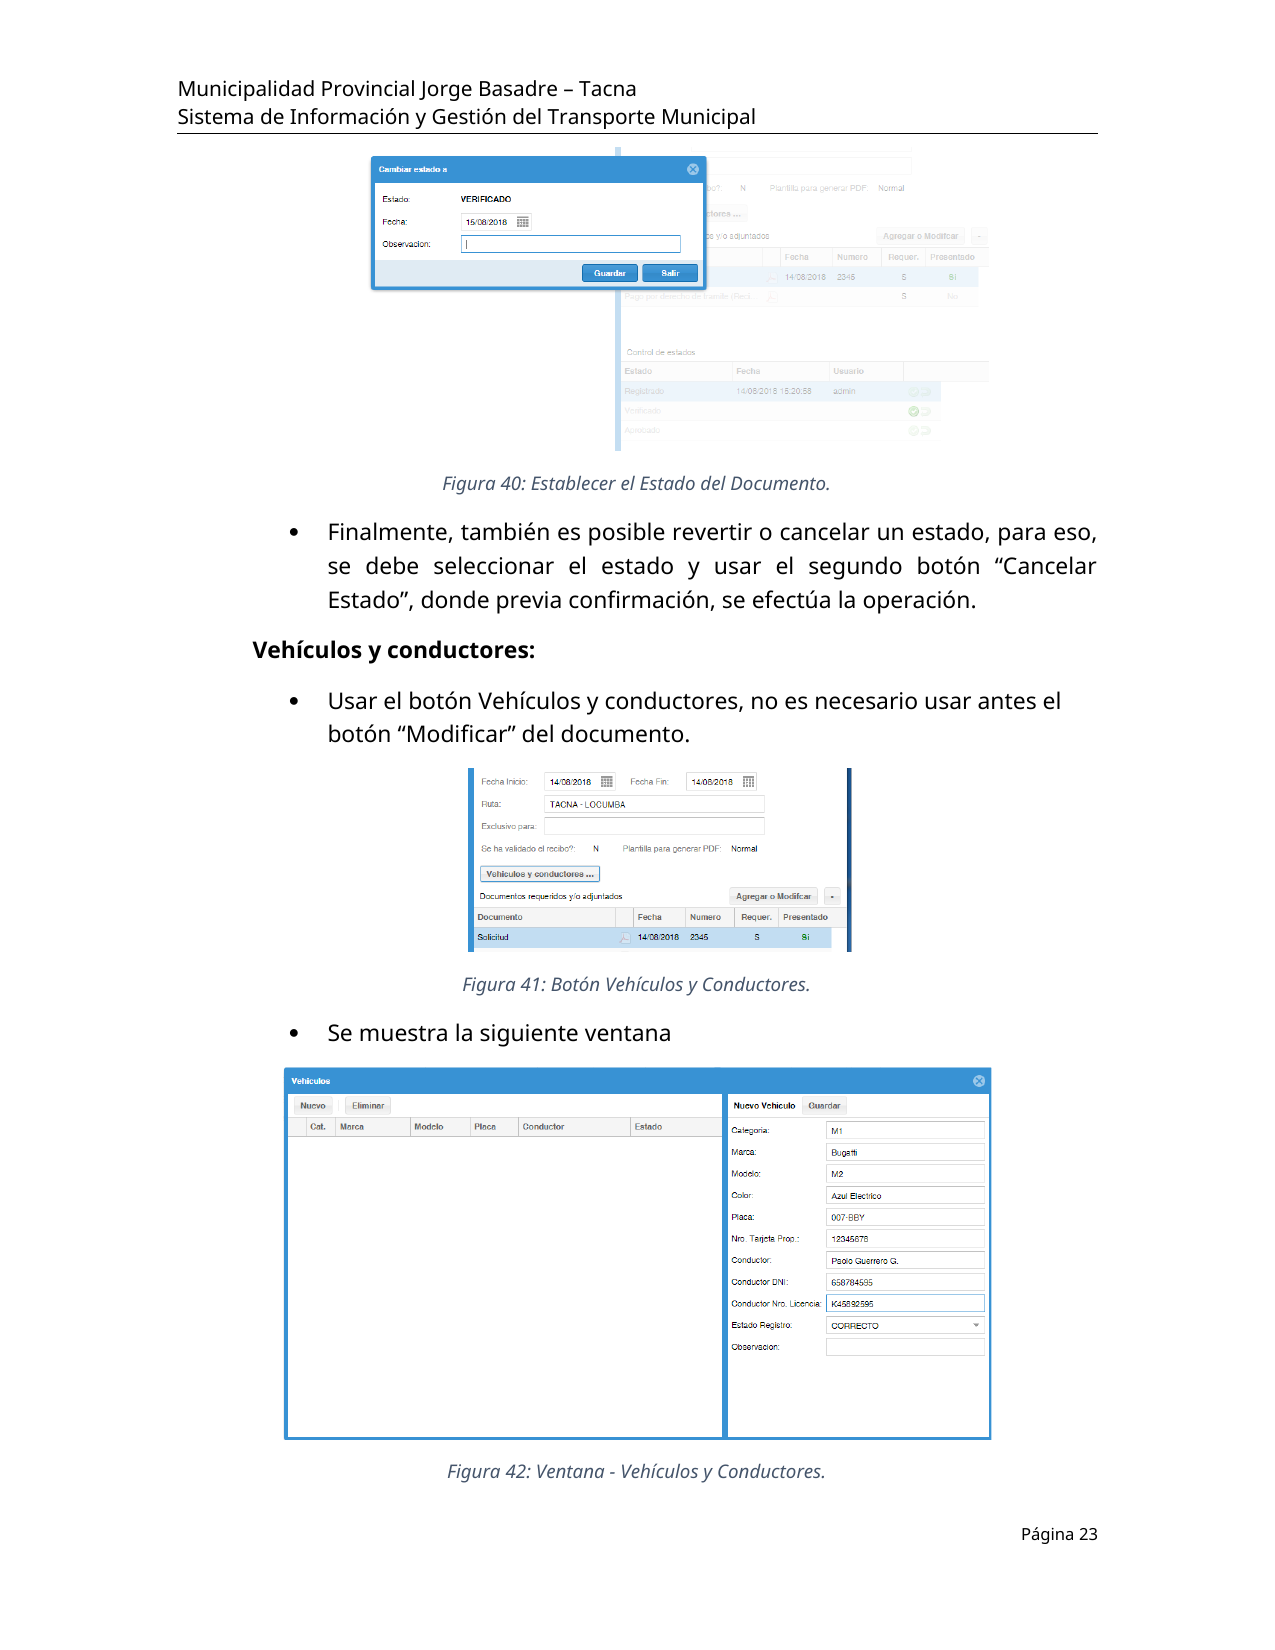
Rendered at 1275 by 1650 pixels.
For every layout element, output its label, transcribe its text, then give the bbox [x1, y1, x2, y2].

text Figura 40: Establecer el Estado del Documento. [177, 470, 1098, 496]
list Finalmente, también es posible revertir o cancelar un estado, para eso, se debe seleccionar el estado y usar el segundo botón “Cancelar Estado”, donde previa confirmación, se efectúa la operación. [290, 516, 1098, 615]
text Vehículos y conductores: [252, 634, 1098, 666]
picture [283, 1067, 992, 1440]
picture [361, 147, 989, 451]
list Se muestra la siguiente ventana [290, 1017, 1098, 1048]
picture [423, 768, 852, 952]
text Figura 42: Ventana - Vehículos y Conductores. [177, 1459, 1098, 1484]
text Figura 41: Botón Vehículos y Conductores. [177, 971, 1098, 996]
list Usar el botón Vehículos y conductores, no es necesario usar antes el botón “Modificar” del documento. [290, 685, 1098, 750]
